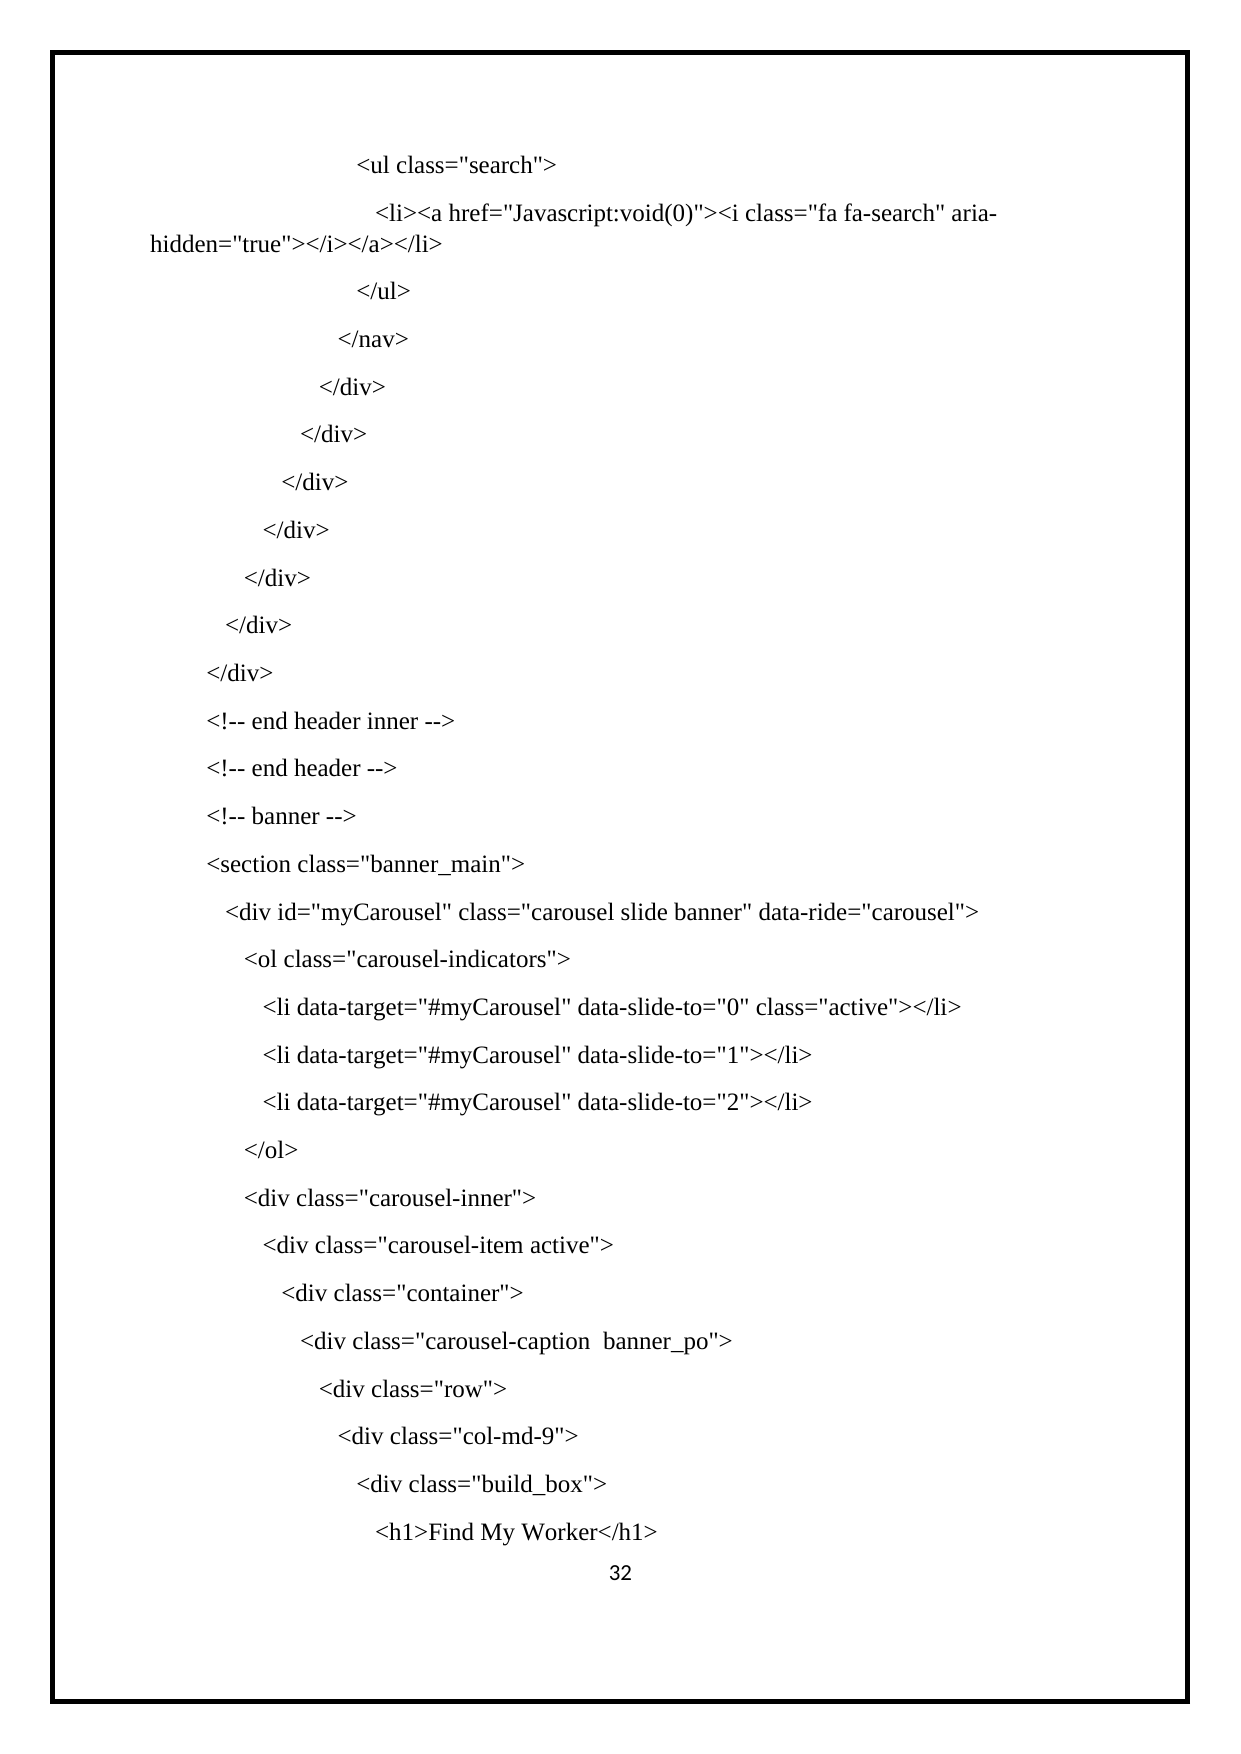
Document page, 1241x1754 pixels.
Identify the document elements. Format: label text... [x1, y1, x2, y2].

text <div class="carousel-inner"> [150, 1183, 1090, 1212]
text <div class="build_box"> [150, 1469, 1090, 1498]
text <li><a href="Javascript:void(0)"><i class="fa fa-search" aria-hidden="true"></i></a></li> [150, 198, 1090, 257]
text <!-- banner --> [150, 801, 1090, 830]
text <li data-target="#myCarousel" data-slide-to="0" class="active"></li> [150, 992, 1090, 1021]
text <!-- end header --> [150, 753, 1090, 782]
text </div> [150, 372, 1090, 401]
text <div class="carousel-item active"> [150, 1231, 1090, 1259]
text <div class="container"> [150, 1278, 1090, 1307]
text </div> [150, 467, 1090, 496]
text </div> [150, 563, 1090, 591]
text </div> [150, 658, 1090, 687]
text <div class="carousel-caption banner_po"> [150, 1326, 1090, 1355]
text <div class="row"> [150, 1374, 1090, 1402]
text <li data-target="#myCarousel" data-slide-to="1"></li> [150, 1040, 1090, 1068]
text <div class="col-md-9"> [150, 1421, 1090, 1450]
text </ul> [150, 276, 1090, 305]
text <ol class="carousel-indicators"> [150, 944, 1090, 973]
text </div> [150, 419, 1090, 448]
text <div id="myCarousel" class="carousel slide banner" data-ride="carousel"> [150, 897, 1090, 925]
text </div> [150, 610, 1090, 639]
text <!-- end header inner --> [150, 706, 1090, 734]
text </div> [150, 515, 1090, 544]
text </ol> [150, 1135, 1090, 1164]
text <li data-target="#myCarousel" data-slide-to="2"></li> [150, 1087, 1090, 1116]
text <h1>Find My Worker</h1> [150, 1517, 1090, 1546]
text <section class="banner_main"> [150, 849, 1090, 878]
text </nav> [150, 324, 1090, 353]
text <ul class="search"> [150, 150, 1090, 179]
